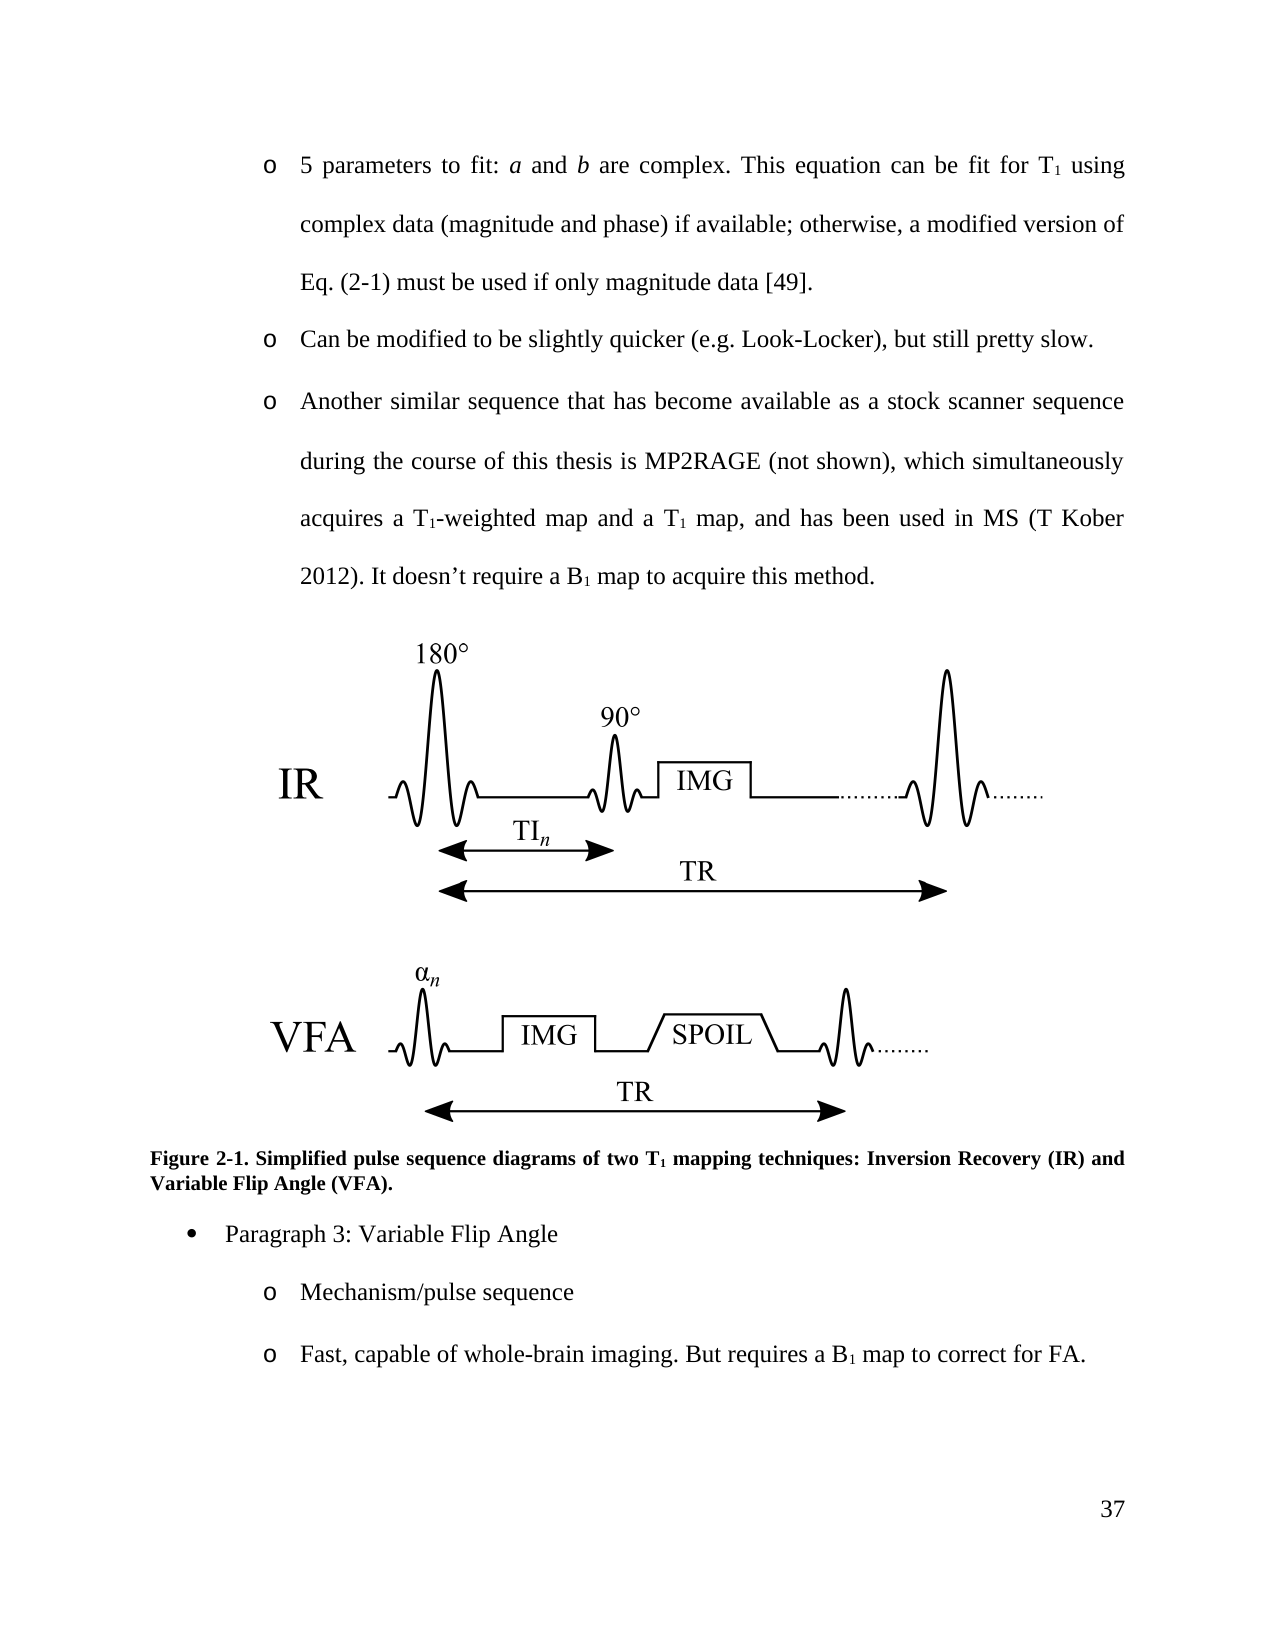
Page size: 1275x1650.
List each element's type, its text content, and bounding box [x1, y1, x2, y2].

list Mechanism/pulse sequence [262, 1277, 1125, 1308]
list Another similar sequence that has become available as a stock scanner sequence during the course of this thesis is MP2RAGE (not shown), which simultaneously acquires a T1-weighted map and a T1 map, and has been used in MS (T Kober 2012). It doesn’t require a B1 map to acquire this method. [262, 386, 1125, 589]
list Paragraph 3: Variable Flip Angle [187, 1219, 1125, 1248]
list 5 parameters to fit: a and b are complex. This equation can be fit for T1 using complex data (magnitude and phase) if available; otherwise, a modified version of Eq. (2-1) must be used if only magnitude data [49]. [262, 150, 1125, 296]
list Can be modified to be slightly quicker (e.g. Look-Locker), but still pretty slow. [262, 324, 1125, 355]
list Fast, capable of whole-brain imaging. But requires a B1 map to correct for FA. [262, 1339, 1125, 1369]
picture [270, 643, 1043, 1122]
